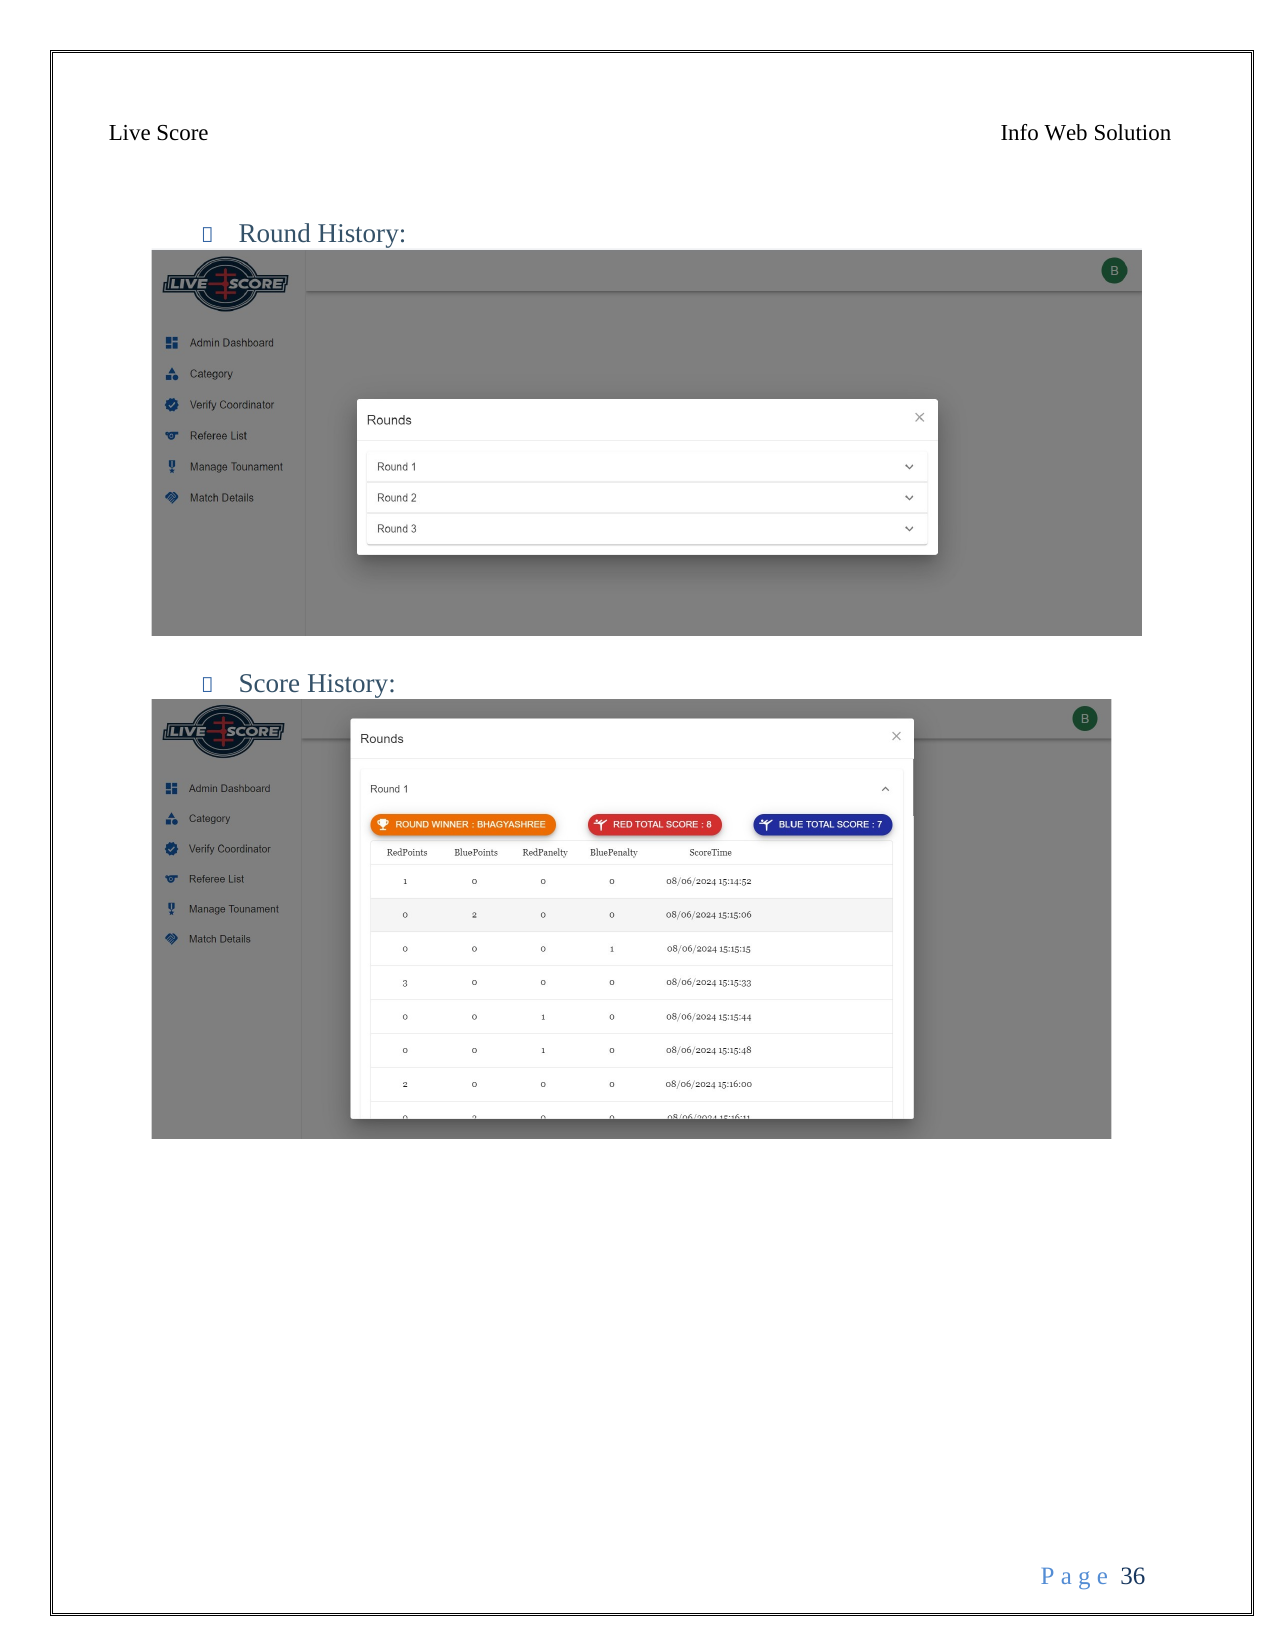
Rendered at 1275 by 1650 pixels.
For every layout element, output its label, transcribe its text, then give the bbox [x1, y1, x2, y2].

picture [151, 248, 1142, 636]
list Round History: [201, 217, 1251, 248]
list Score History: [201, 668, 1251, 699]
picture [151, 699, 1112, 1139]
